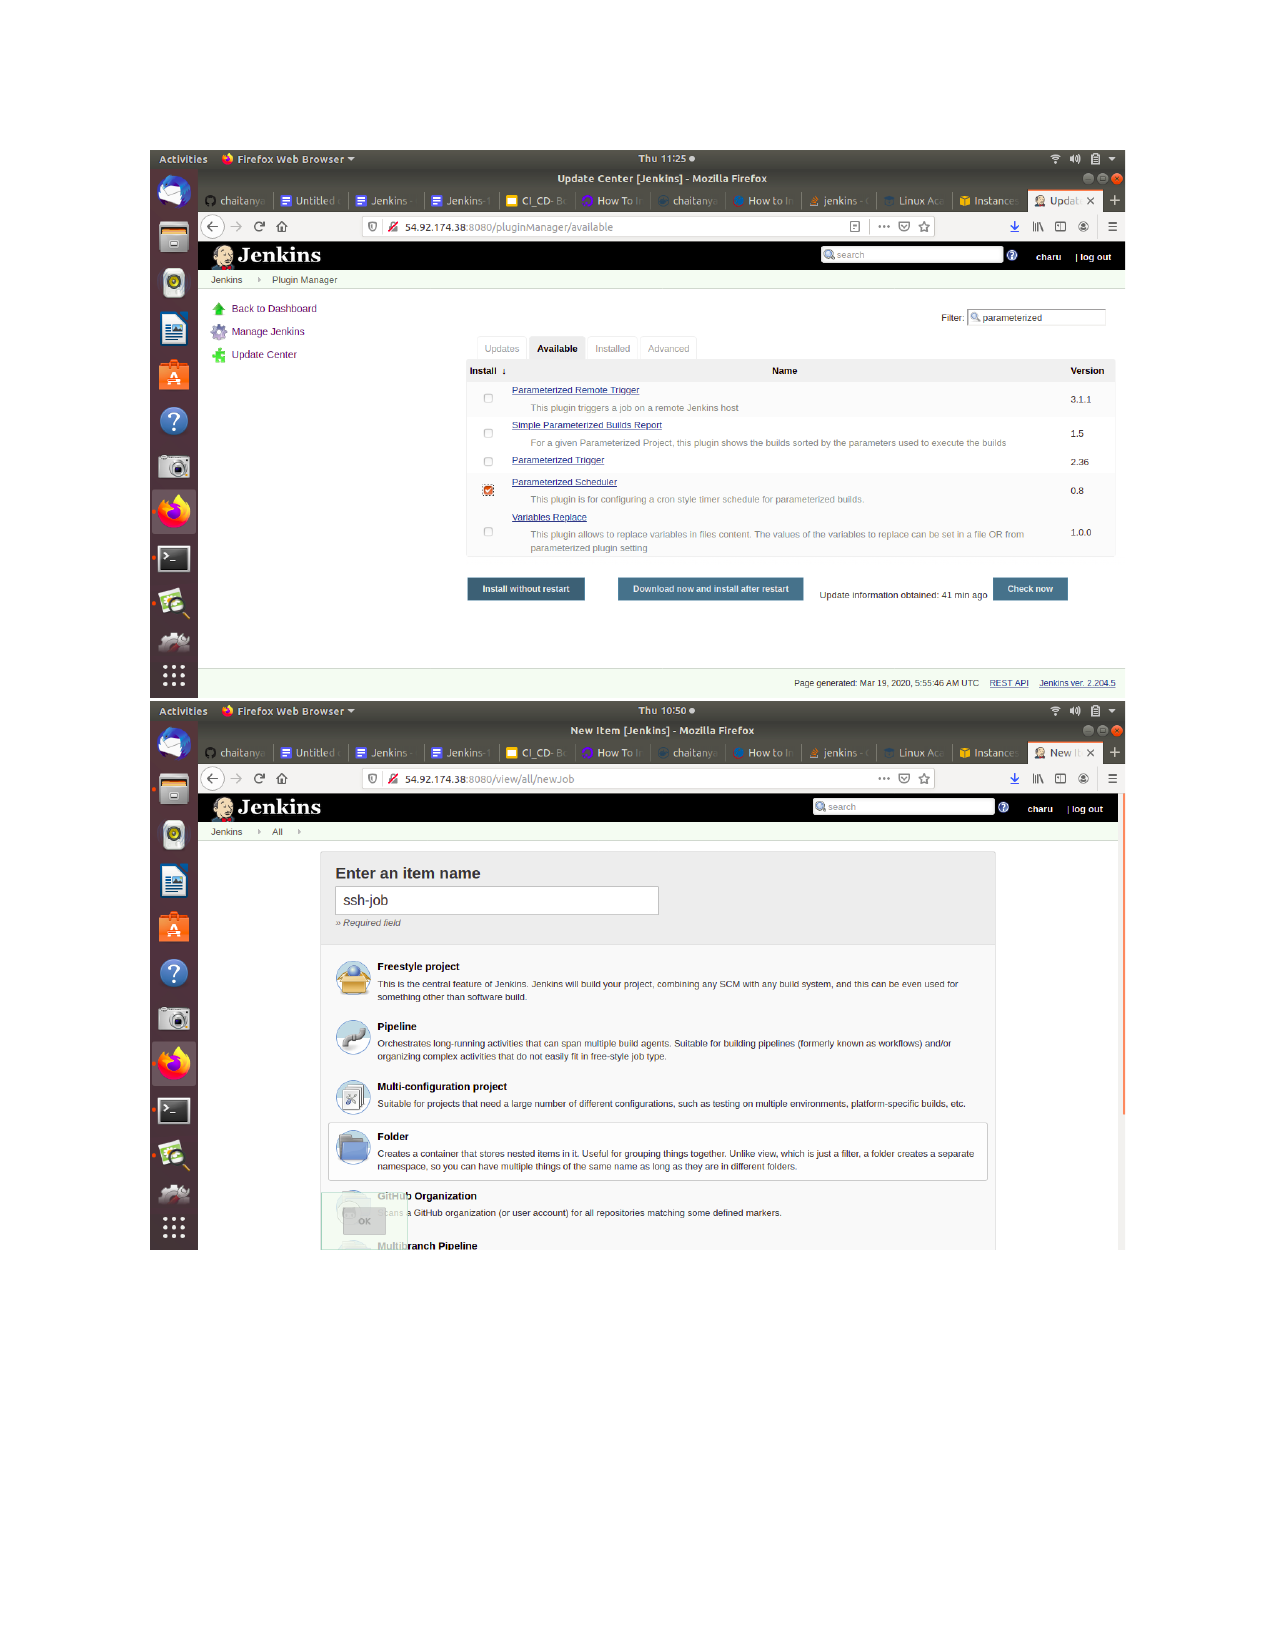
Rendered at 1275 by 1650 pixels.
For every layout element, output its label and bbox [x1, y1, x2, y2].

picture [150, 701, 1125, 1250]
picture [150, 150, 1125, 698]
